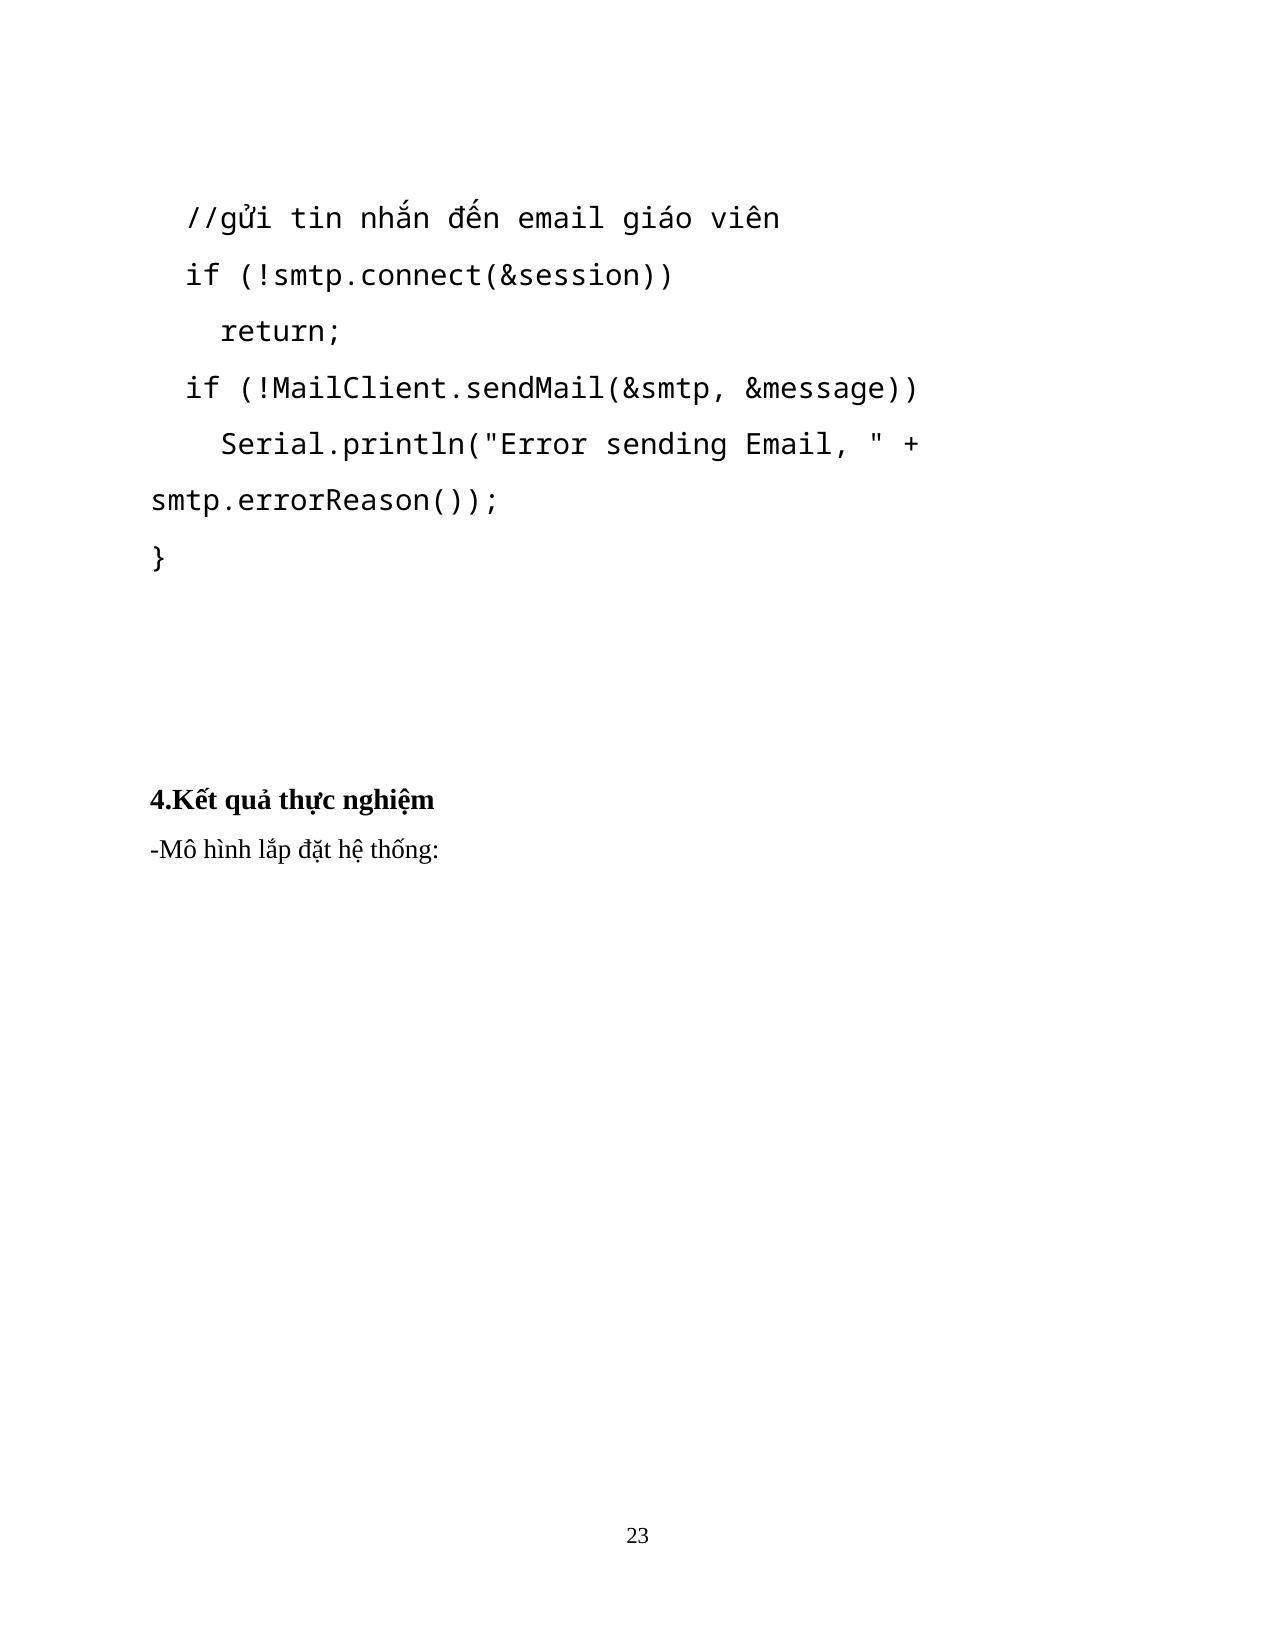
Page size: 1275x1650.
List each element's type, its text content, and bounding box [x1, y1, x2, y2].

text if (!MailClient.sendMail(&smtp, &message)) [150, 367, 1125, 407]
text //gửi tin nhắn đến email giáo viên [150, 198, 1125, 237]
text } [150, 536, 1125, 576]
text return; [150, 311, 1125, 350]
text smtp.errorReason()); [150, 479, 1125, 519]
text if (!smtp.connect(&session)) [150, 254, 1125, 294]
text -Mô hình lắp đặt hệ thống: [150, 833, 1125, 864]
subtitle 4.Kết quả thực nghiệm [150, 782, 1125, 816]
text Serial.println("Error sending Email, " + [150, 423, 1125, 463]
